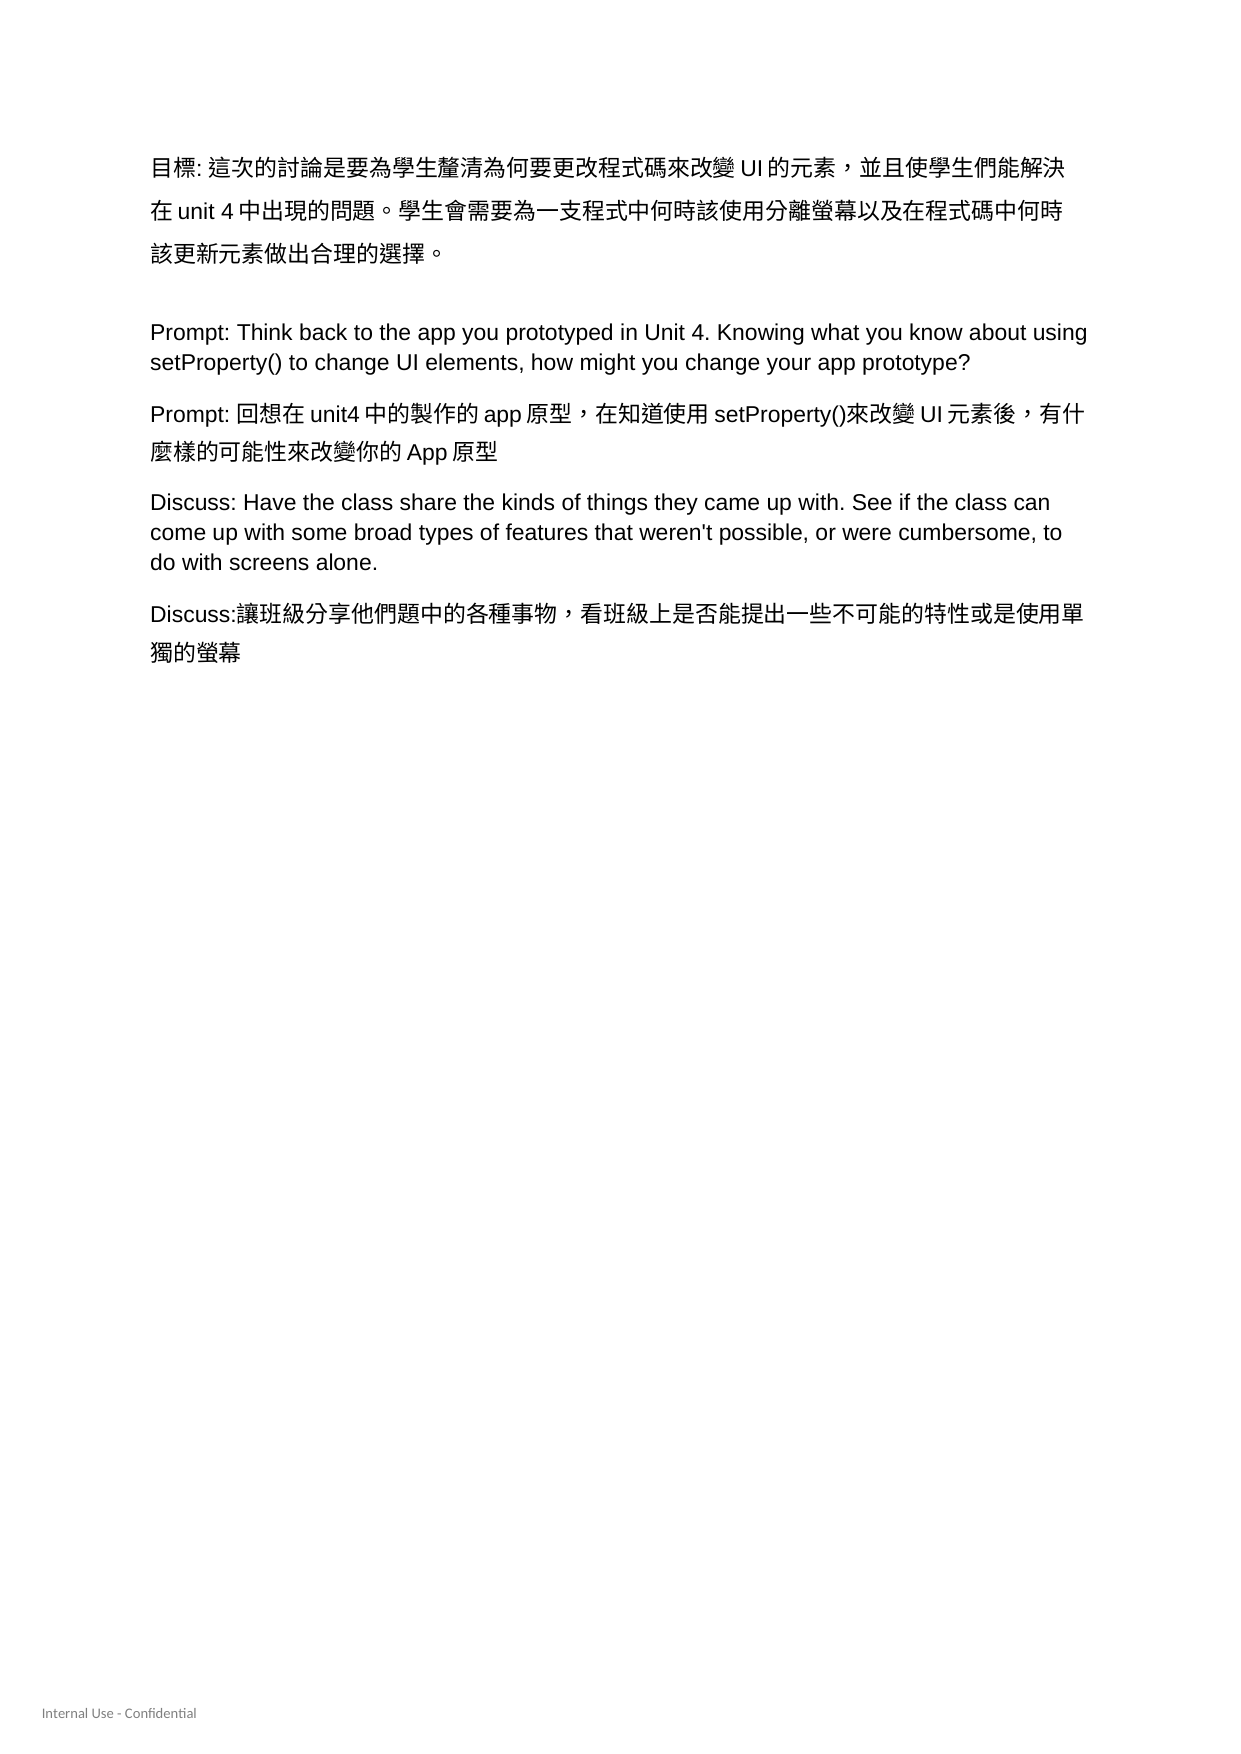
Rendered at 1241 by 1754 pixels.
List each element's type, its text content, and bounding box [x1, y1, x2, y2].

text 目標: 這次的討論是要為學生釐清為何要更改程式碼來改變UI的元素，並且使學生們能解決在unit 4中出現的問題。學生會需要為一支程式中何時該使用分離螢幕以及在程式碼中何時該更新元素做出合理的選擇。 [150, 150, 1067, 269]
text Discuss:讓班級分享他們題中的各種事物，看班級上是否能提出一些不可能的特性或是使用單獨的螢幕 [150, 596, 1090, 668]
text Discuss: Have the class share the kinds of things they came up with. See if the class can come up with some broad types of features that weren't possible, or were cumbersome, to do with screens alone. [150, 489, 1090, 576]
text Prompt: Think back to the app you prototyped in Unit 4. Knowing what you know about using setProperty() to change UI elements, how might you change your app prototype? [150, 319, 1090, 376]
text Prompt: 回想在unit4中的製作的app原型，在知道使用setProperty()來改變UI元素後，有什麼樣的可能性來改變你的App原型 [150, 396, 1090, 467]
